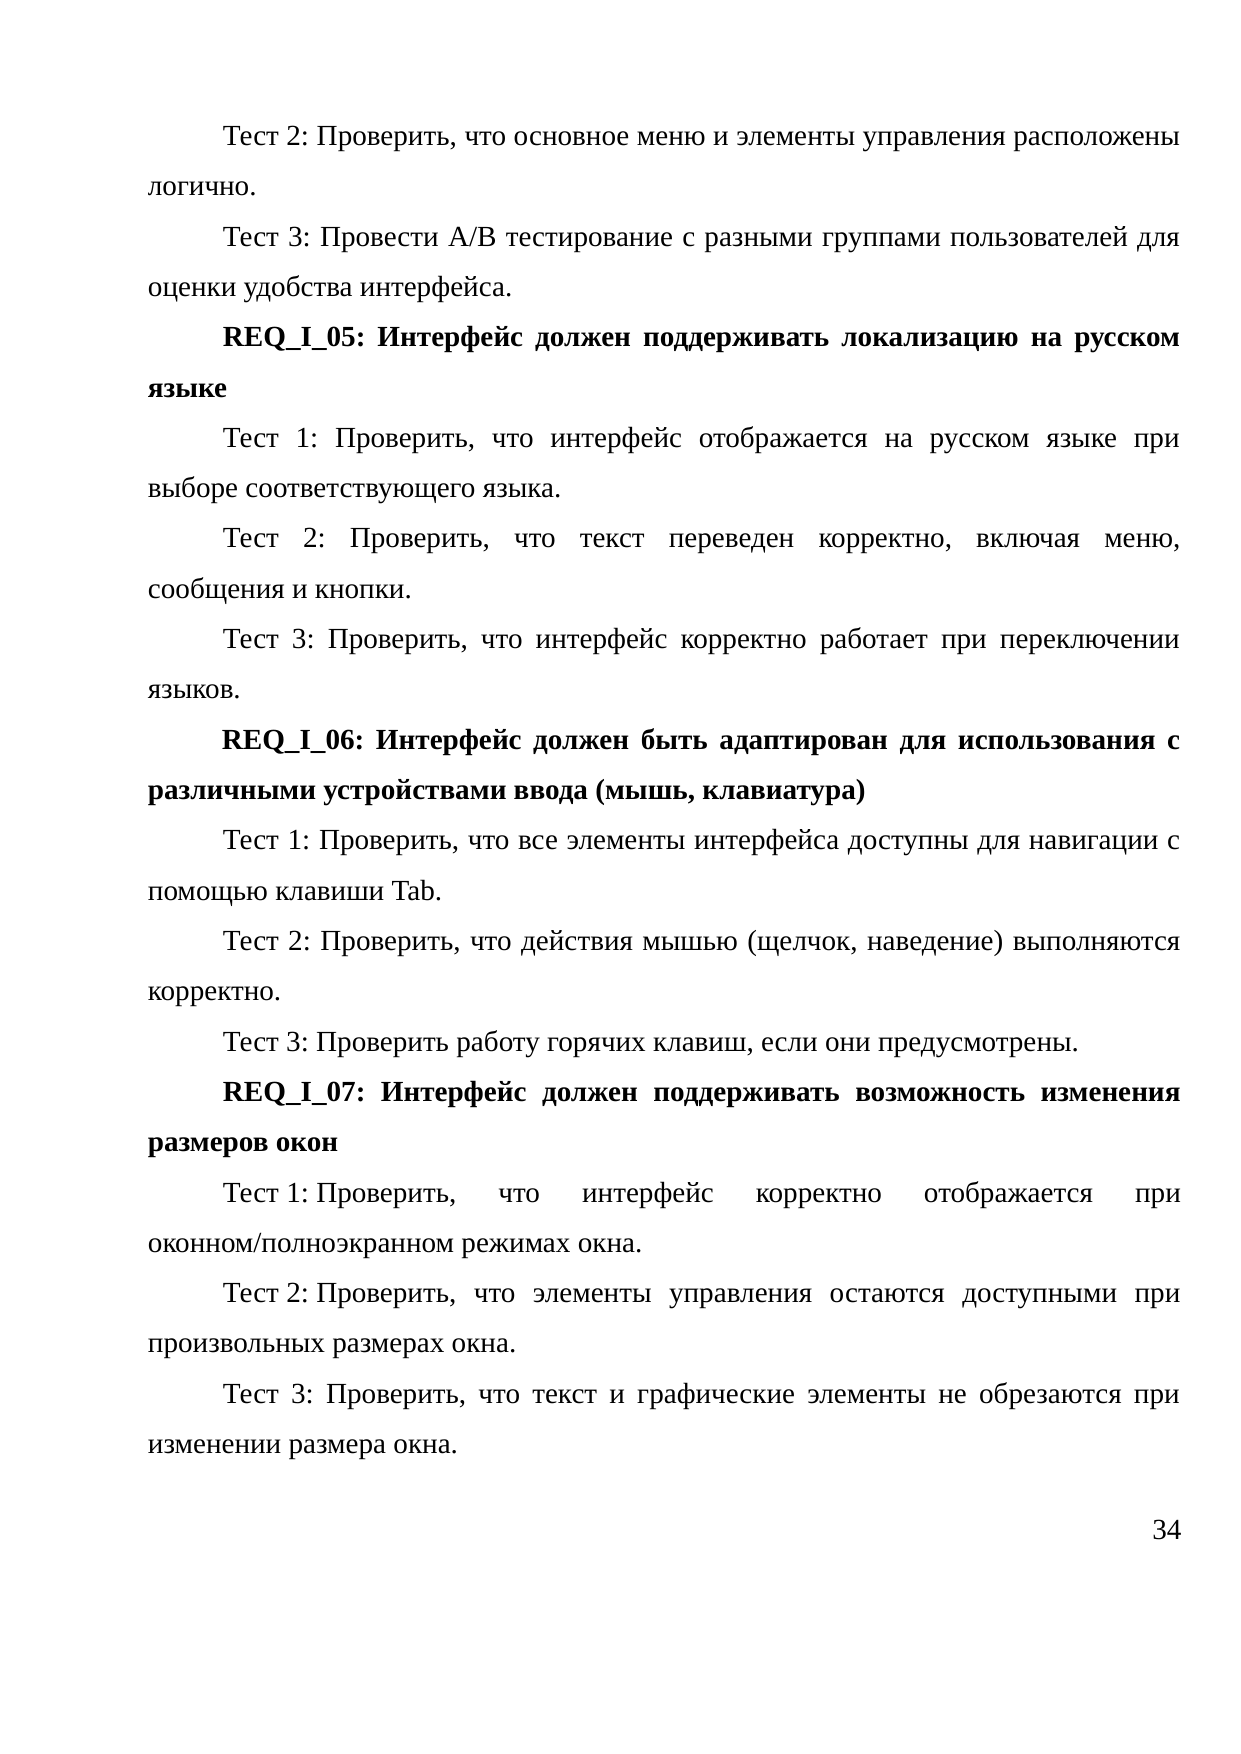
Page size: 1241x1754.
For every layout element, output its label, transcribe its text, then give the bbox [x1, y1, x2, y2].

text Тест 1: Проверить, что все элементы интерфейса доступны для навигации с помощью клавиши Tab. [148, 822, 1181, 906]
text Тест 3: Проверить, что интерфейс корректно работает при переключении языков. [148, 621, 1181, 705]
text Тест 3: Проверить, что текст и графические элементы не обрезаются при изменении размера окна. [148, 1376, 1181, 1460]
text Тест 1: Проверить, что интерфейс отображается на русском языке при выборе соответствующего языка. [148, 420, 1181, 504]
text Тест 2: Проверить, что действия мышью (щелчок, наведение) выполняются корректно. [148, 923, 1181, 1007]
text REQ_I_05: Интерфейс должен поддерживать локализацию на русском языке [148, 319, 1181, 403]
text Тест 2: Проверить, что элементы управления остаются доступными при произвольных размерах окна. [148, 1275, 1181, 1359]
text REQ_I_06: Интерфейс должен быть адаптирован для использования с различными устройствами ввода (мышь, клавиатура) [148, 722, 1181, 806]
text Тест 2: Проверить, что основное меню и элементы управления расположены логично. [148, 118, 1181, 202]
text Тест 1: Проверить, что интерфейс корректно отображается при оконном/полноэкранном режимах окна. [148, 1175, 1181, 1258]
text REQ_I_07: Интерфейс должен поддерживать возможность изменения размеров окон [148, 1074, 1181, 1158]
text Тест 3: Проверить работу горячих клавиш, если они предусмотрены. [148, 1024, 1181, 1057]
text Тест 2: Проверить, что текст переведен корректно, включая меню, сообщения и кнопки. [148, 521, 1181, 604]
text Тест 3: Провести A/B тестирование с разными группами пользователей для оценки удобства интерфейса. [148, 219, 1181, 303]
